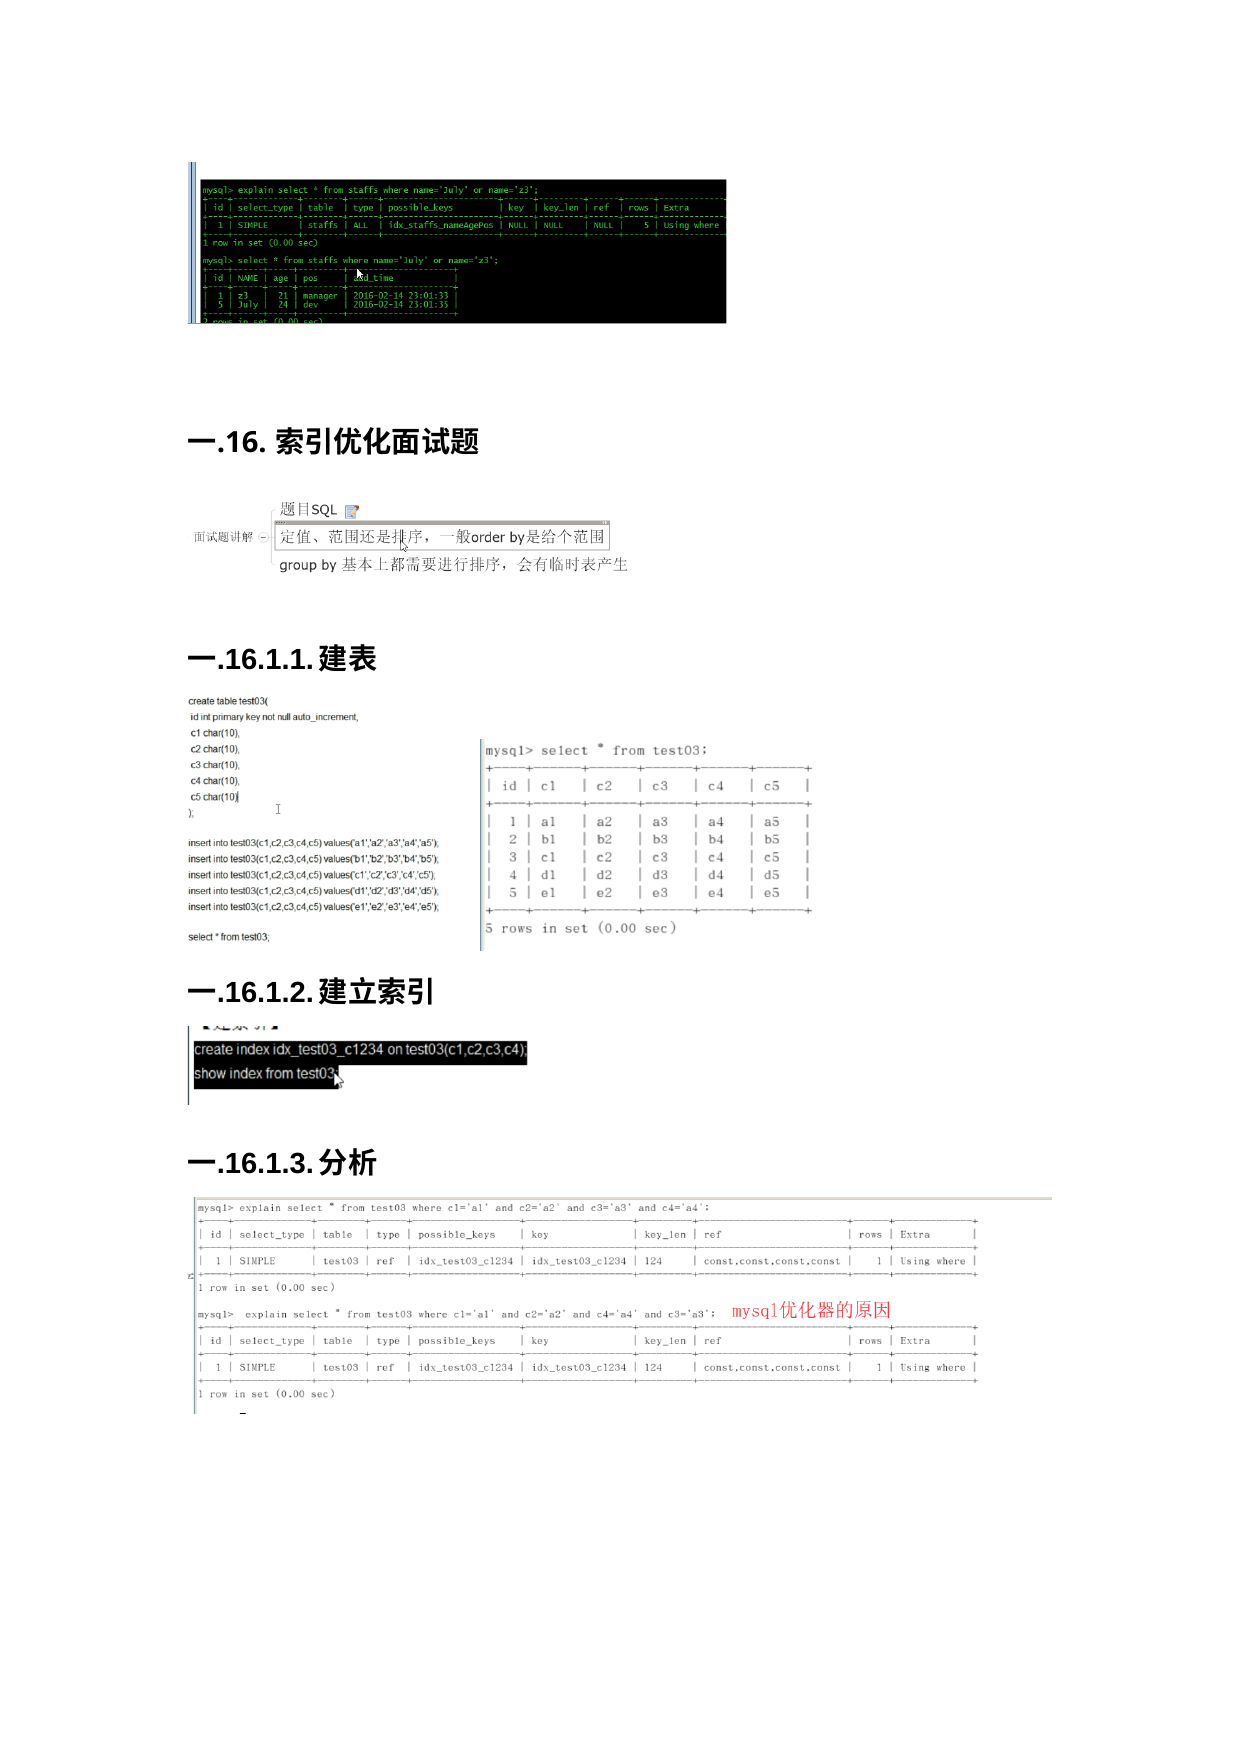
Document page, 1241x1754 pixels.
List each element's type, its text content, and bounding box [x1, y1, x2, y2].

subtitle 建立索引 [187, 958, 1053, 1023]
subtitle 索引优化面试题 [187, 419, 1053, 461]
picture [187, 693, 851, 951]
subtitle 分析 [187, 1128, 1053, 1193]
picture [187, 490, 662, 593]
subtitle 建表 [187, 624, 1053, 689]
picture [187, 1026, 598, 1105]
picture [187, 1197, 1052, 1414]
picture [187, 162, 727, 324]
